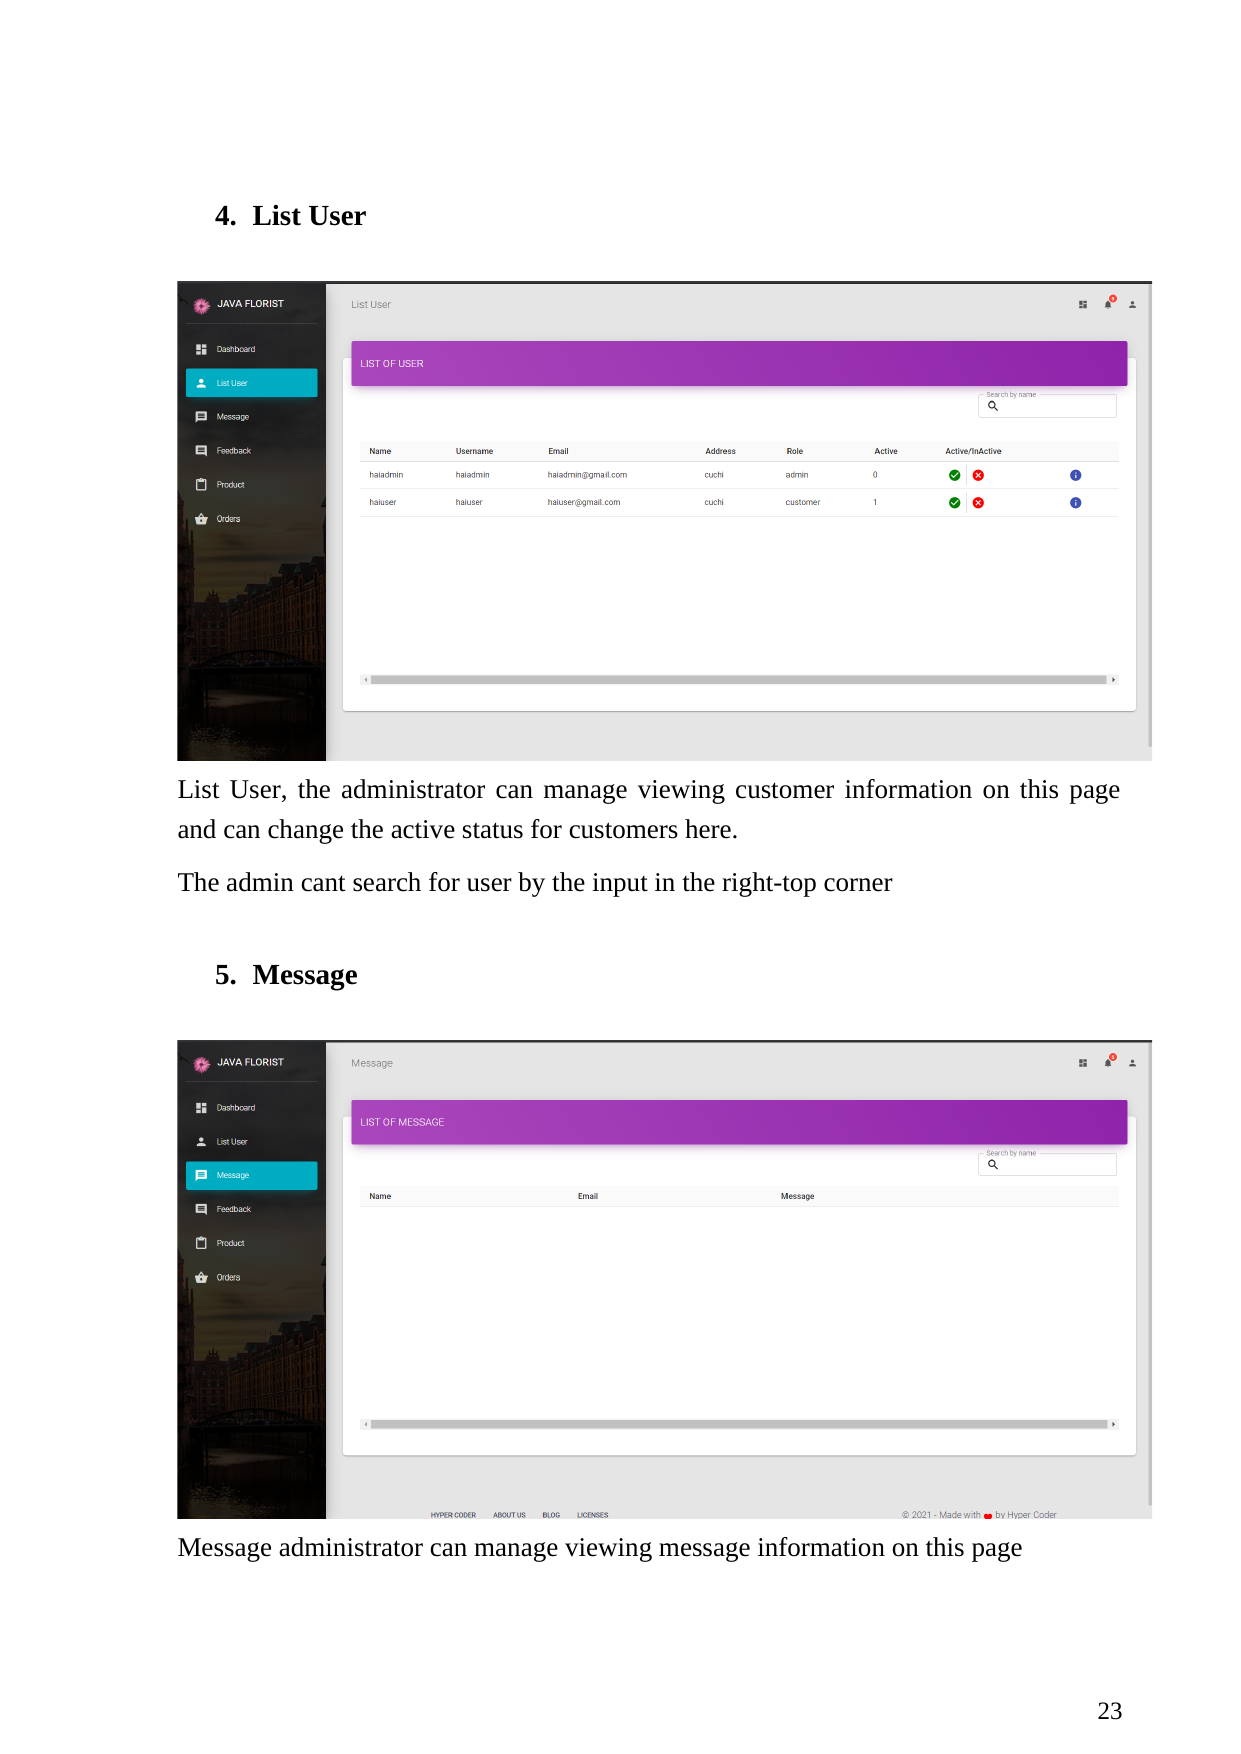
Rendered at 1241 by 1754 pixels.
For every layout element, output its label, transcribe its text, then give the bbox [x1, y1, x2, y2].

picture [177, 281, 1153, 761]
subtitle Message [215, 957, 1122, 990]
text Message administrator can manage viewing message information on this page [177, 1531, 1122, 1562]
text List User, the administrator can manage viewing customer information on this page and can change the active status for customers here. [177, 773, 1122, 845]
subtitle List User [215, 198, 1122, 231]
picture [177, 1040, 1153, 1519]
text The admin cant search for user by the input in the right-top corner [177, 866, 1122, 898]
